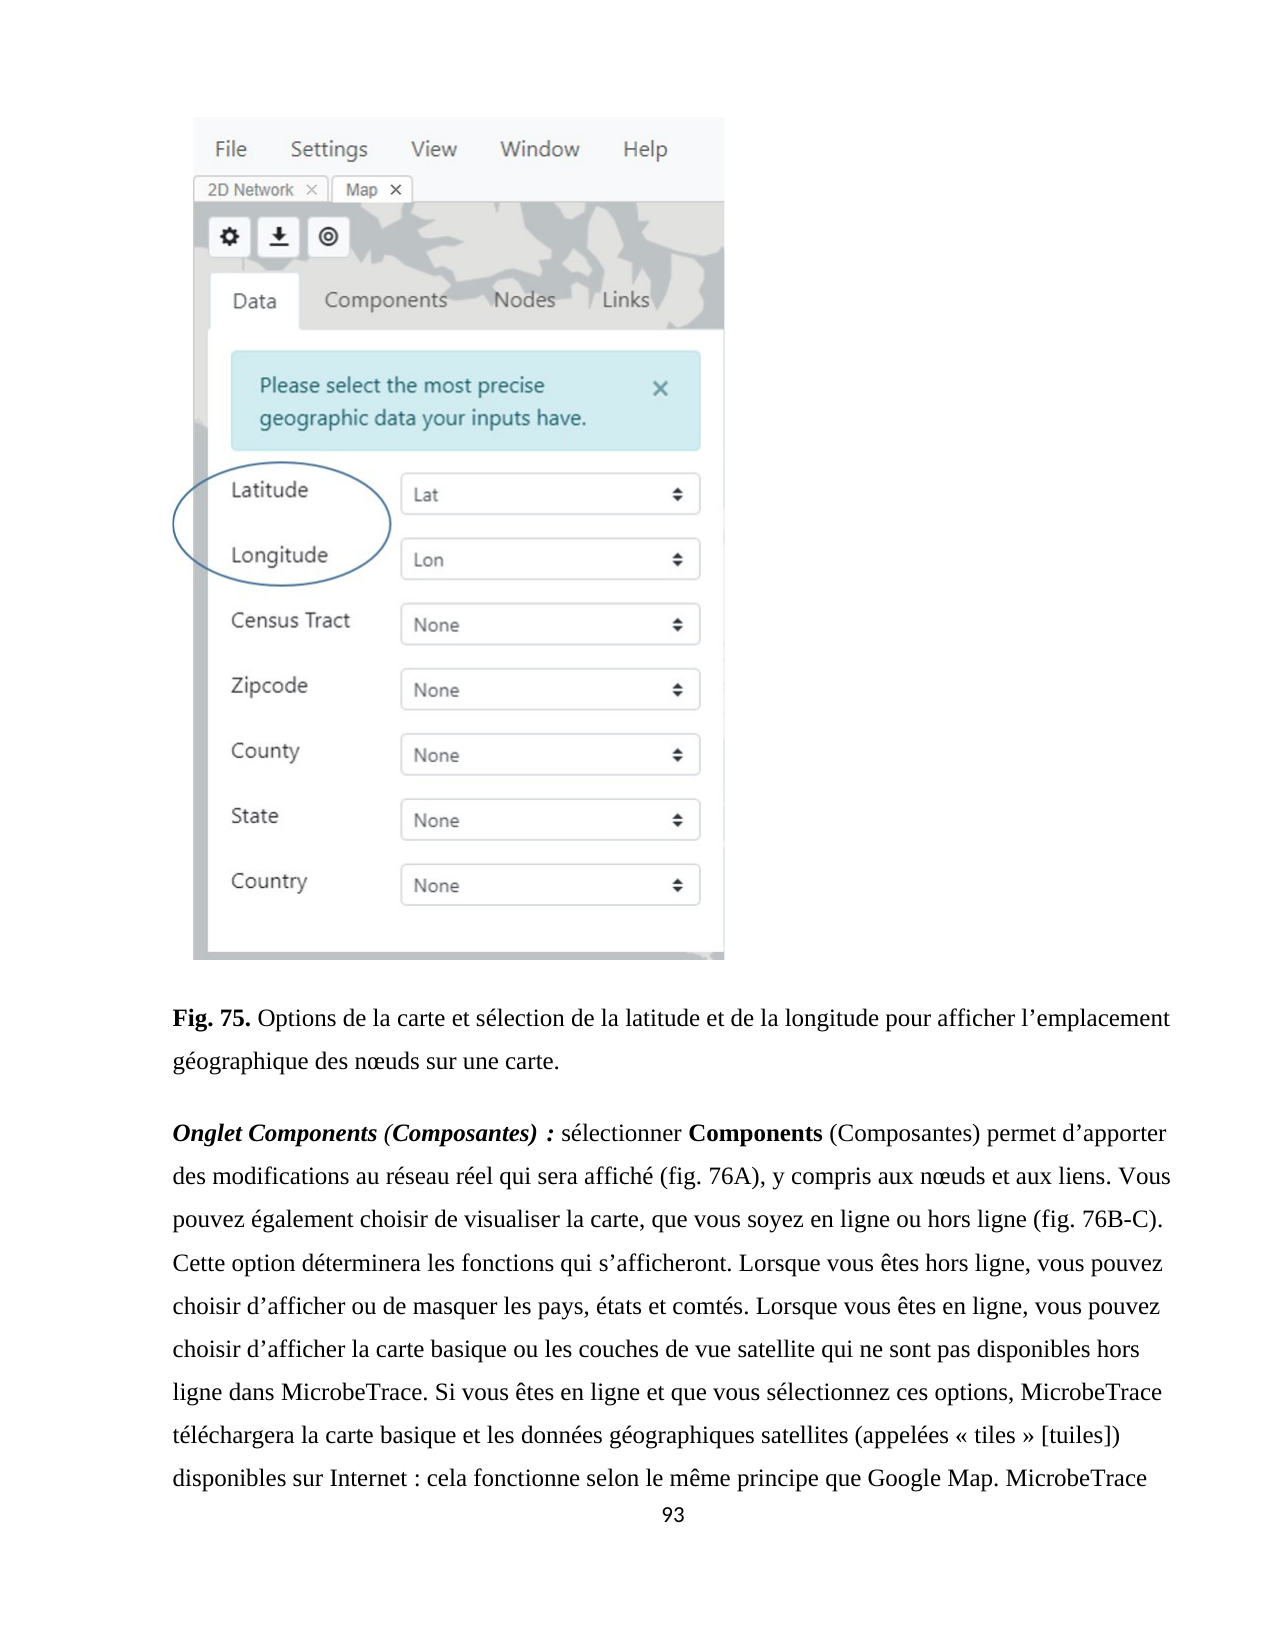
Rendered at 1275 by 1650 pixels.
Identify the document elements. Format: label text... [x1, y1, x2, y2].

picture [172, 117, 725, 960]
text Fig. 75. Options de la carte et sélection de la latitude et de la longitude pour afficher l’emplacement géographique des nœuds sur une carte. [172, 1003, 1173, 1075]
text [172, 1118, 1173, 1492]
